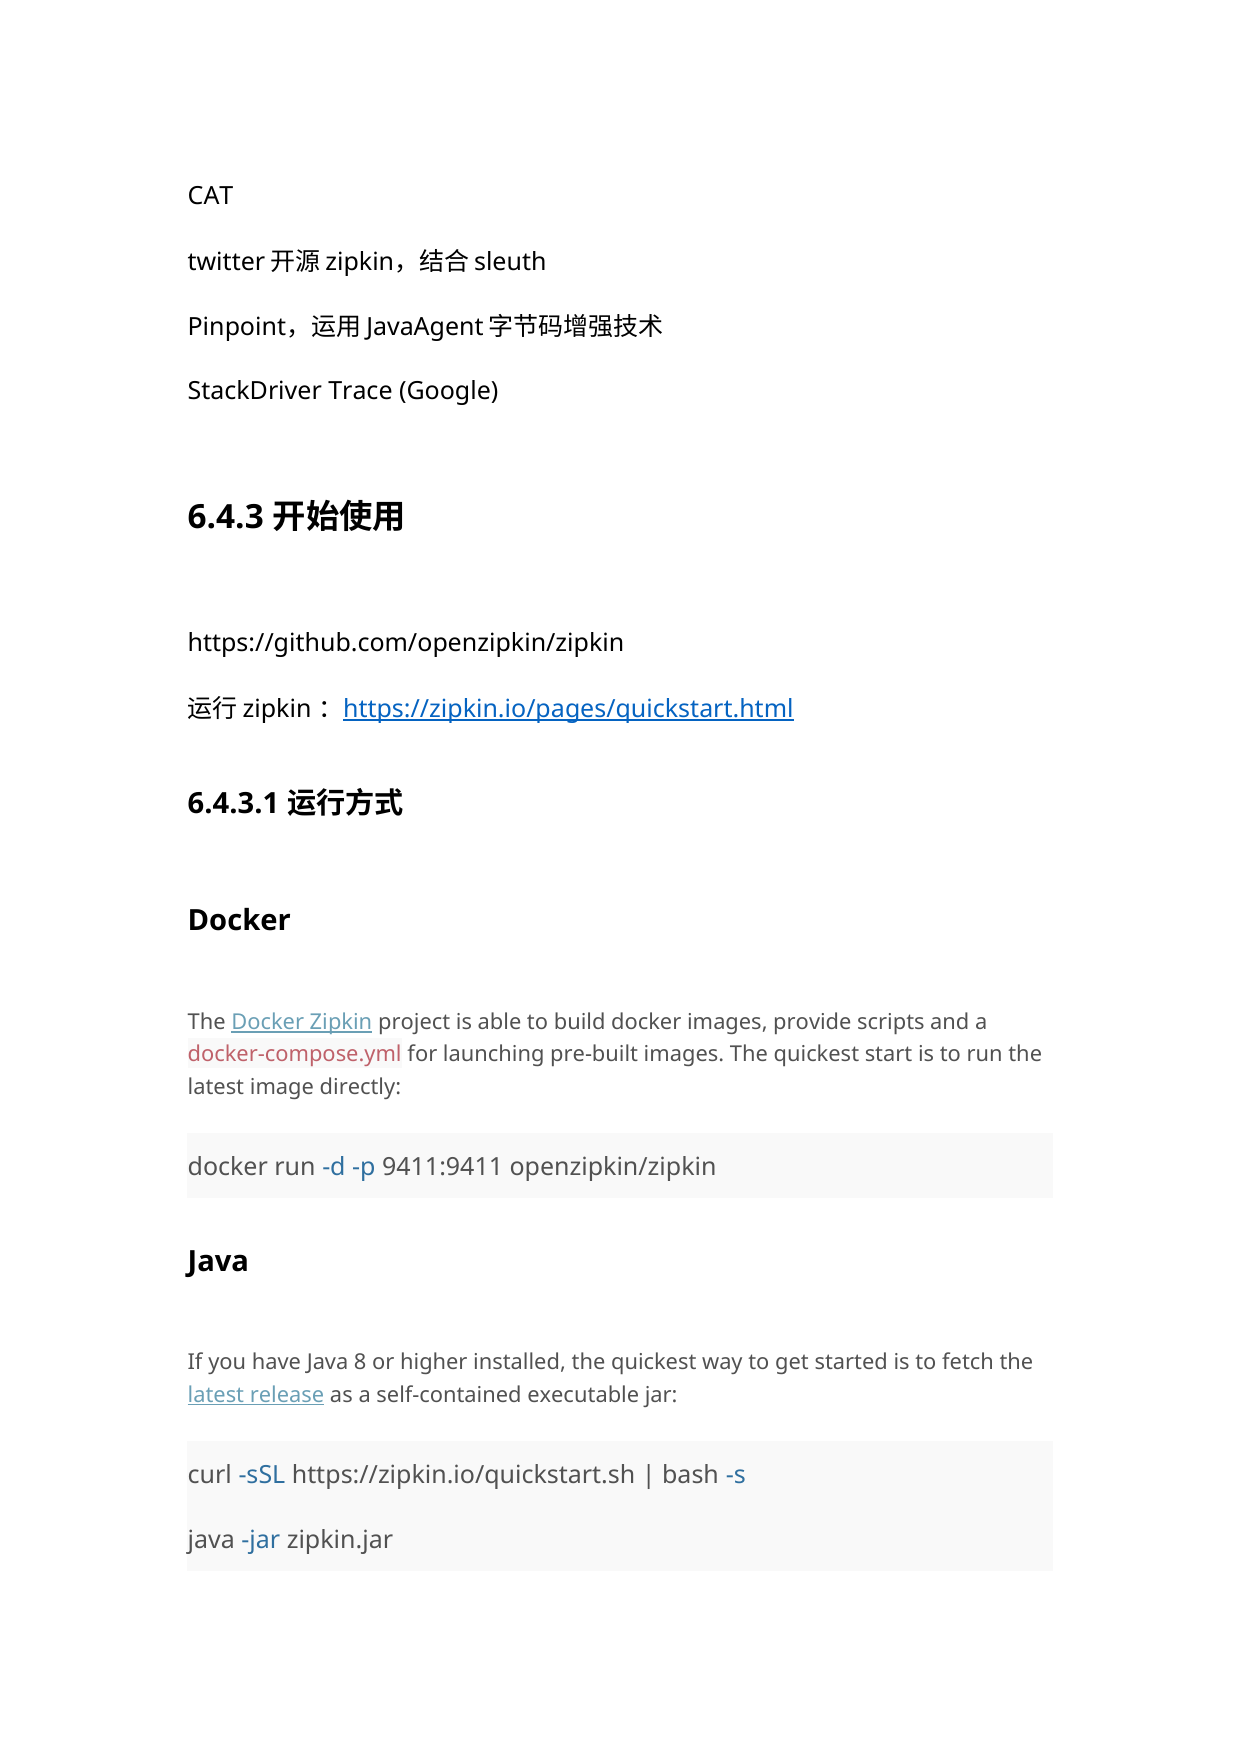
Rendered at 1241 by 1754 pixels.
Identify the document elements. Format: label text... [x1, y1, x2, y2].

subtitle 6.4.3.1 运行方式 [187, 768, 1053, 833]
subtitle Java [187, 1227, 1053, 1292]
text twitter开源zipkin，结合sleuth [187, 227, 1053, 292]
text docker run -d -p 9411:9411 openzipkin/zipkin [187, 1133, 1053, 1198]
text StackDriver Trace (Google) [187, 357, 1053, 422]
text Pinpoint，运用JavaAgent字节码增强技术 [187, 292, 1053, 357]
text 运行zipkin ：https://zipkin.io/pages/quickstart.html [187, 674, 1053, 739]
text https://github.com/openzipkin/zipkin [187, 609, 1053, 674]
subtitle 6.4.3 开始使用 [187, 482, 1053, 547]
text curl -sSL https://zipkin.io/quickstart.sh | bash -s [187, 1441, 1053, 1506]
text If you have Java 8 or higher installed, the quickest way to get started is to fetch the latest release as a self-contained executable jar: [187, 1345, 1053, 1410]
text The Docker Zipkin project is able to build docker images, provide scripts and a docker-compose.yml for launching pre-built images. The quickest start is to run the latest image directly: [187, 1004, 1053, 1102]
subtitle Docker [187, 887, 1053, 952]
text java -jar zipkin.jar [187, 1506, 1053, 1571]
text CAT [187, 162, 1053, 227]
